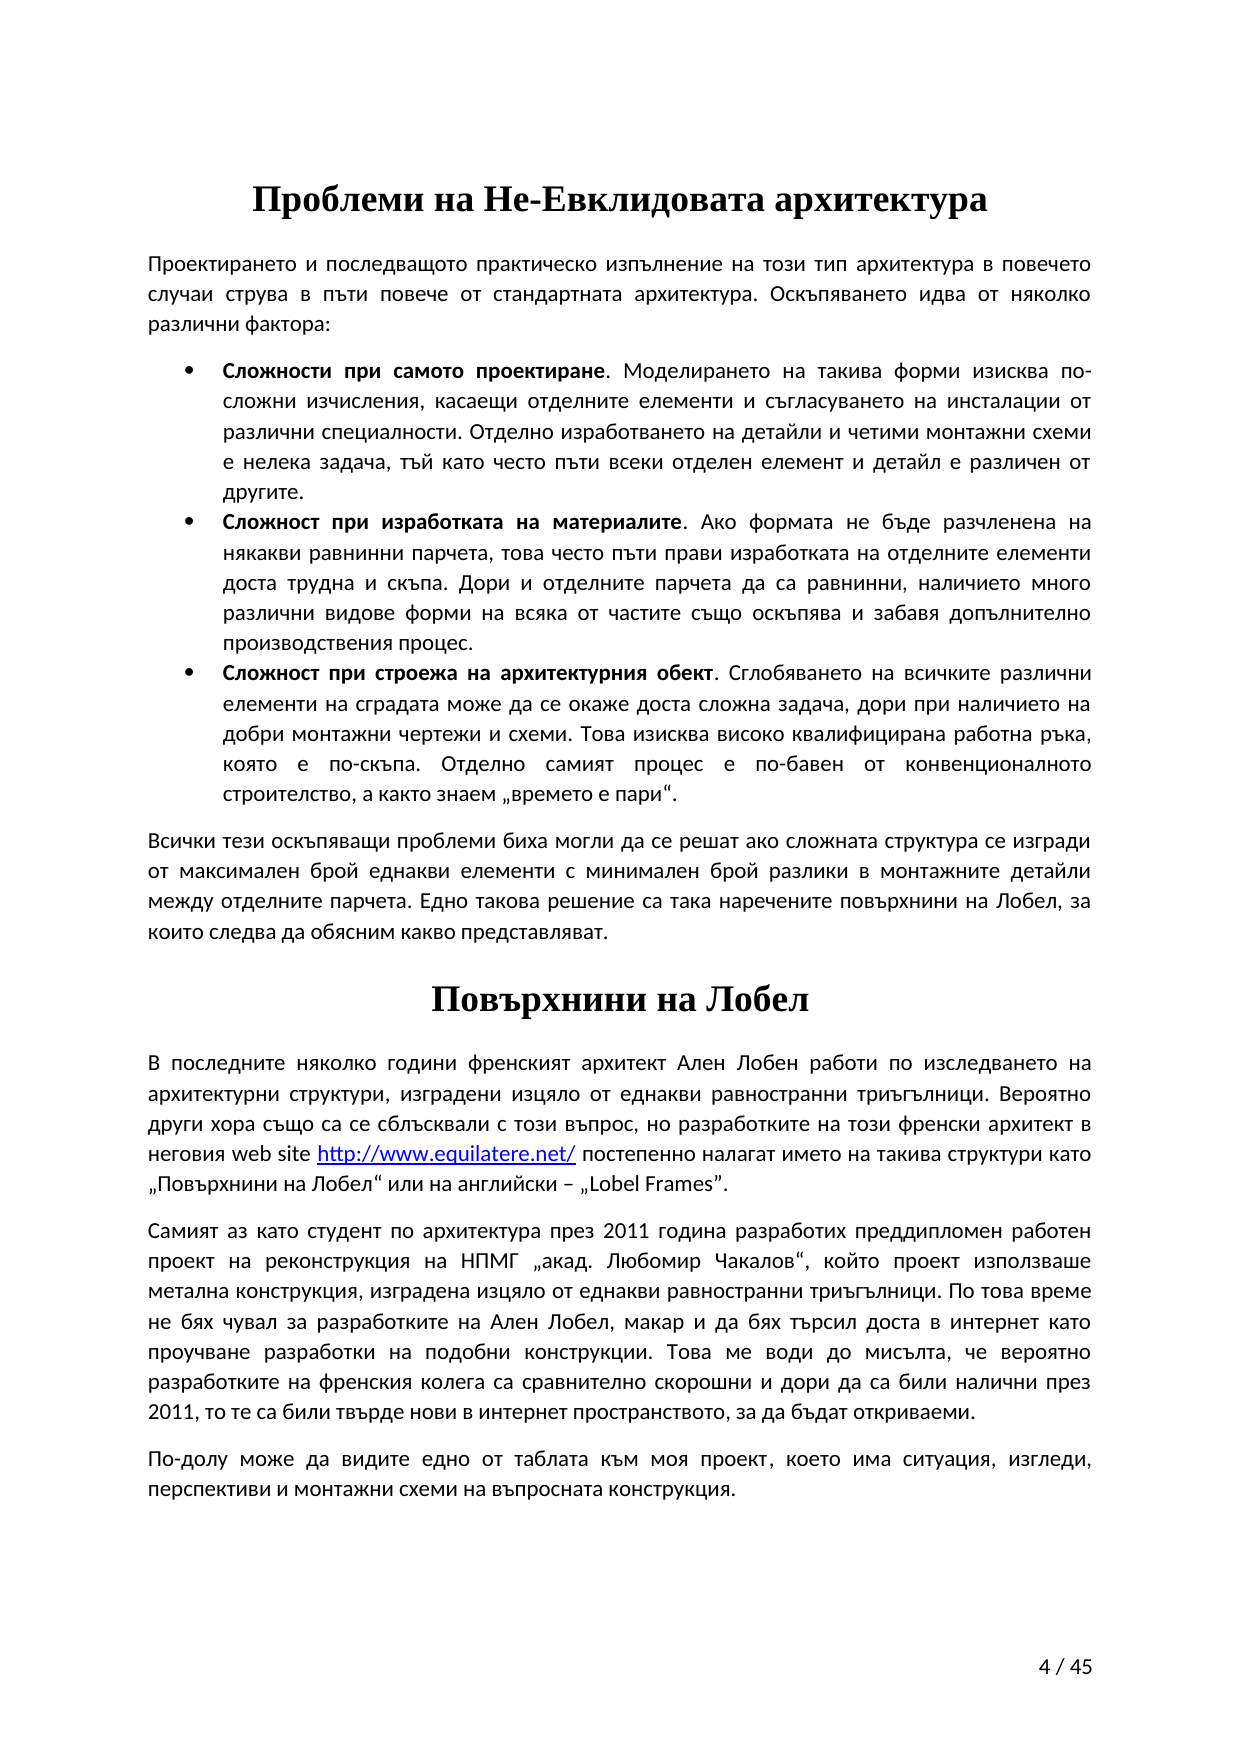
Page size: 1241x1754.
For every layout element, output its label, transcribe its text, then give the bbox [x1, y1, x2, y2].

subtitle Повърхнини на Лобел [148, 976, 1093, 1019]
text Всички тези оскъпяващи проблеми биха могли да се решат ако сложната структура се изгради от максимален брой еднакви елементи с минимален брой разлики в монтажните детайли между отделните парчета. Едно такова решение са така наречените повърхнини на Лобел, за които следва да обясним какво представляват. [148, 826, 1093, 945]
text Проектирането и последващото практическо изпълнение на този тип архитектура в повечето случаи струва в пъти повече от стандартната архитектура. Оскъпяването идва от няколко различни фактора: [148, 249, 1093, 337]
list Сложност при строежа на архитектурния обект. Сглобяването на всичките различни елементи на сградата може да се окаже доста сложна задача, дори при наличието на добри монтажни чертежи и схеми. Това изисква високо квалифицирана работна ръка, която е по-скъпа. Отделно самият процес е по-бавен от конвенционалното строителство, а както знаем „времето е пари“. [185, 658, 1093, 807]
list Сложност при изработката на материалите. Ако формата не бъде разчленена на някакви равнинни парчета, това често пъти прави изработката на отделните елементи доста трудна и скъпа. Дори и отделните парчета да са равнинни, наличието много различни видове форми на всяка от частите също оскъпява и забавя допълнително производствения процес. [185, 507, 1093, 656]
text В последните няколко години френският архитект Ален Лобен работи по изследването на архитектурни структури, изградени изцяло от еднакви равностранни триъгълници. Вероятно други хора също са се сблъсквали с този въпрос, но разработките на този френски архитект в неговия web site http://www.equilatere.net/ постепенно налагат името на такива структури като „Повърхнини на Лобел“ или на английски – „Lobel Frames”. [148, 1048, 1093, 1197]
text Самият аз като студент по архитектура през 2011 година разработих преддипломен работен проект на реконструкция на НПМГ „акад. Любомир Чакалов“, който проект използваше метална конструкция, изградена изцяло от еднакви равностранни триъгълници. По това време не бях чувал за разработките на Ален Лобел, макар и да бях търсил доста в интернет като проучване разработки на подобни конструкции. Това ме води до мисълта, че вероятно разработките на френския колега са сравнително скорошни и дори да са били налични през 2011, то те са били твърде нови в интернет пространството, за да бъдат откриваеми. [148, 1216, 1093, 1425]
subtitle Проблеми на Не-Евклидовата архитектура [148, 177, 1093, 220]
text По-долу може да видите едно от таблата към моя проект, което има ситуация, изгледи, перспективи и монтажни схеми на въпросната конструкция. [148, 1444, 1093, 1502]
list Сложности при самото проектиране. Моделирането на такива форми изисква по-сложни изчисления, касаещи отделните елементи и съгласуването на инсталации от различни специалности. Отделно изработването на детайли и четими монтажни схеми е нелека задача, тъй като често пъти всеки отделен елемент и детайл е различен от другите. [185, 356, 1093, 505]
